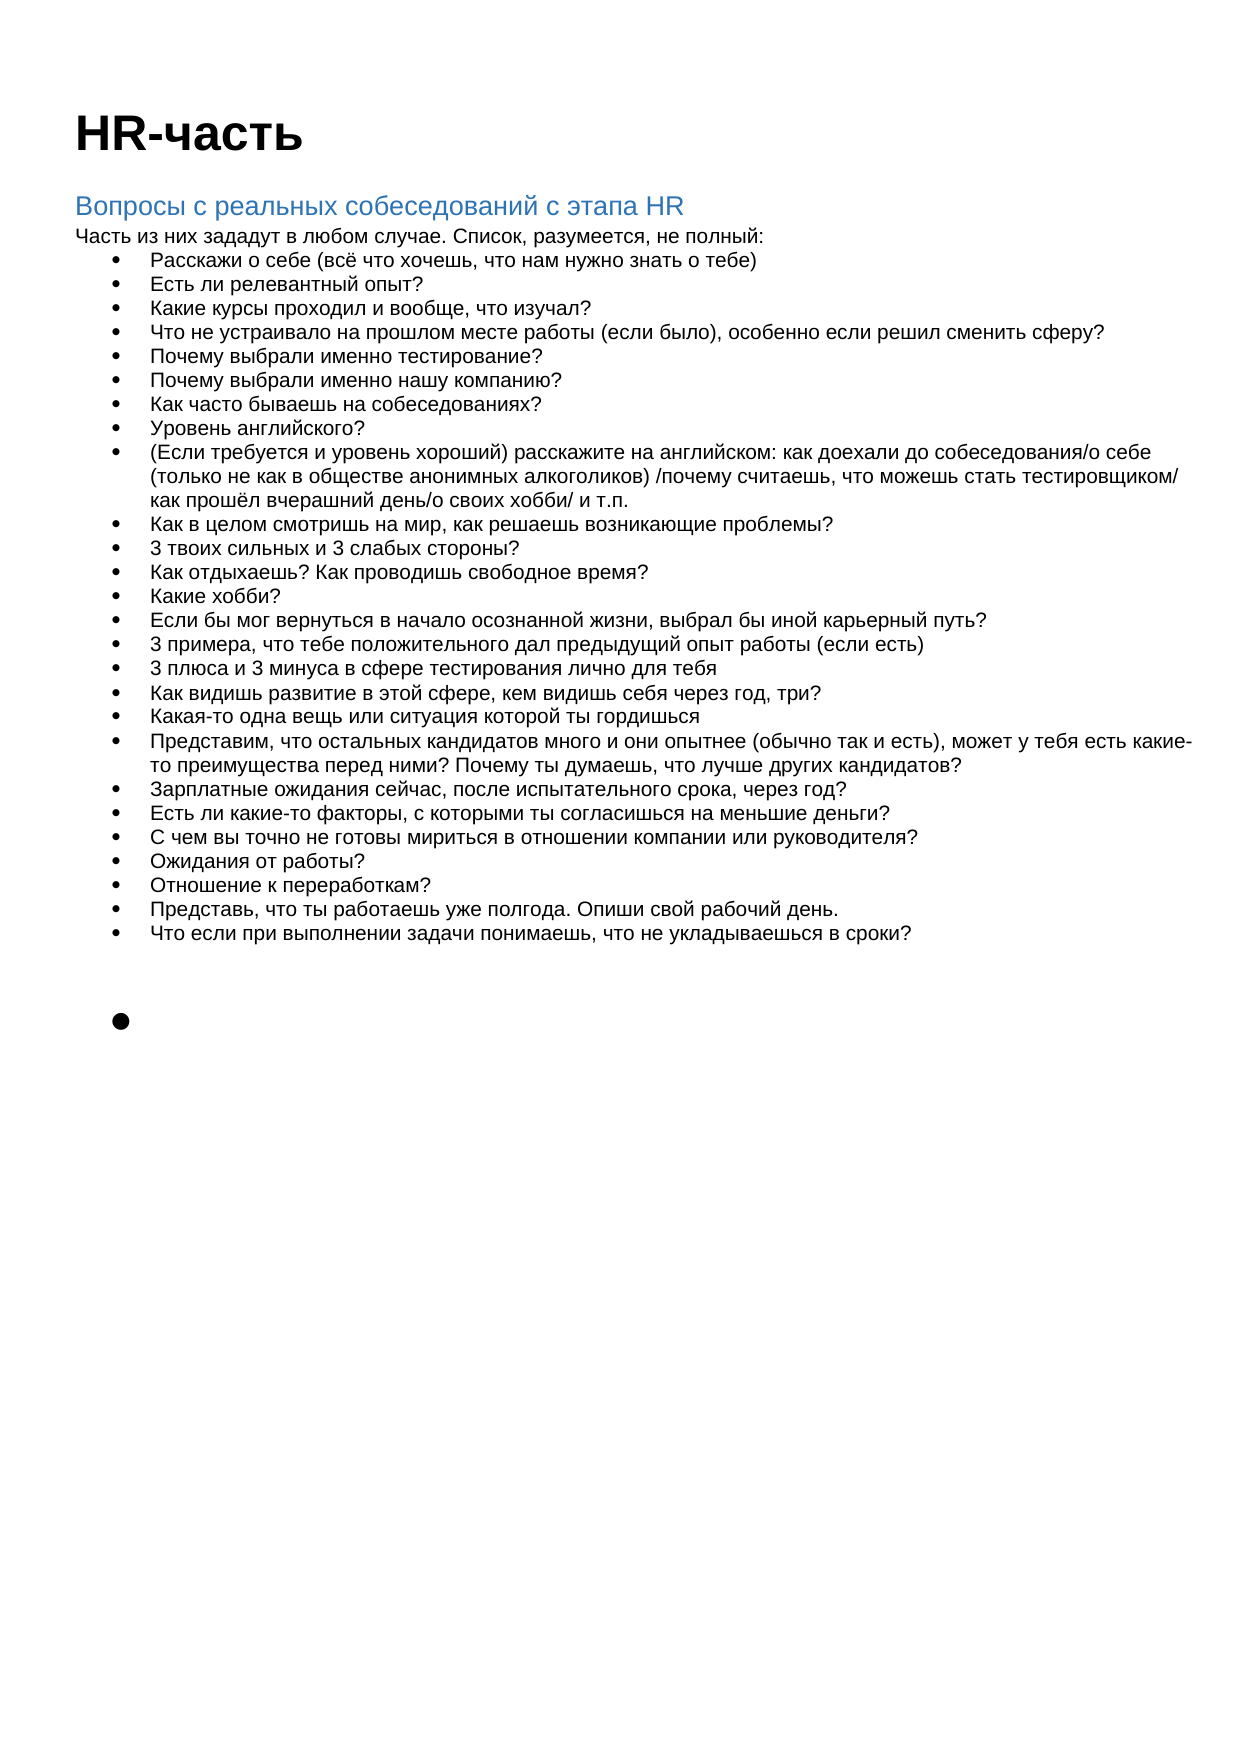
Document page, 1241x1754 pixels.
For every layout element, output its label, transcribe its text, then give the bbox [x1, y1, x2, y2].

list Представь, что ты работаешь уже полгода. Опиши свой рабочий день. [112, 897, 1196, 921]
list Зарплатные ожидания сейчас, после испытательного срока, через год? [112, 776, 1196, 801]
list С чем вы точно не готовы мириться в отношении компании или руководителя? [112, 824, 1196, 849]
list Представим, что остальных кандидатов много и они опытнее (обычно так и есть), может у тебя есть какие-то преимущества перед ними? Почему ты думаешь, что лучше других кандидатов? [112, 728, 1196, 776]
list Есть ли какие-то факторы, с которыми ты согласишься на меньшие деньги? [112, 801, 1196, 824]
list Есть ли релевантный опыт? [112, 271, 1196, 296]
list 3 плюса и 3 минуса в сфере тестирования лично для тебя [112, 656, 1196, 680]
list Как часто бываешь на собеседованиях? [112, 392, 1196, 416]
text Часть из них зададут в любом случае. Список, разумеется, не полный: [75, 223, 1196, 247]
subtitle HR-часть [75, 103, 1196, 161]
list Как видишь развитие в этой сфере, кем видишь себя через год, три? [112, 680, 1196, 704]
list Отношение к переработкам? [112, 873, 1196, 897]
list Какие курсы проходил и вообще, что изучал? [112, 296, 1196, 319]
list Расскажи о себе (всё что хочешь, что нам нужно знать о тебе) [112, 247, 1196, 271]
list (Если требуется и уровень хороший) расскажите на английском: как доехали до собеседования/о себе (только не как в обществе анонимных алкоголиков) /почему считаешь, что можешь стать тестировщиком/ как прошёл вчерашний день/о своих хобби/ и т.п. [112, 440, 1196, 512]
list Что если при выполнении задачи понимаешь, что не укладываешься в сроки? [112, 921, 1196, 945]
list Если бы мог вернуться в начало осознанной жизни, выбрал бы иной карьерный путь? [112, 608, 1196, 632]
list 3 твоих сильных и 3 слабых стороны? [112, 536, 1196, 560]
list Какие хобби? [112, 584, 1196, 608]
list Какая-то одна вещь или ситуация которой ты гордишься [112, 704, 1196, 728]
list Уровень английского? [112, 416, 1196, 440]
list Почему выбрали именно тестирование? [112, 344, 1196, 368]
list Что не устраивало на прошлом месте работы (если было), особенно если решил сменить сферу? [112, 319, 1196, 344]
list Как отдыхаешь? Как проводишь свободное время? [112, 560, 1196, 584]
list Ожидания от работы? [112, 849, 1196, 873]
subtitle Вопросы с реальных собеседований с этапа HR [75, 190, 1196, 221]
list Как в целом смотришь на мир, как решаешь возникающие проблемы? [112, 512, 1196, 536]
list Почему выбрали именно нашу компанию? [112, 368, 1196, 392]
list 3 примера, что тебе положительного дал предыдущий опыт работы (если есть) [112, 632, 1196, 656]
